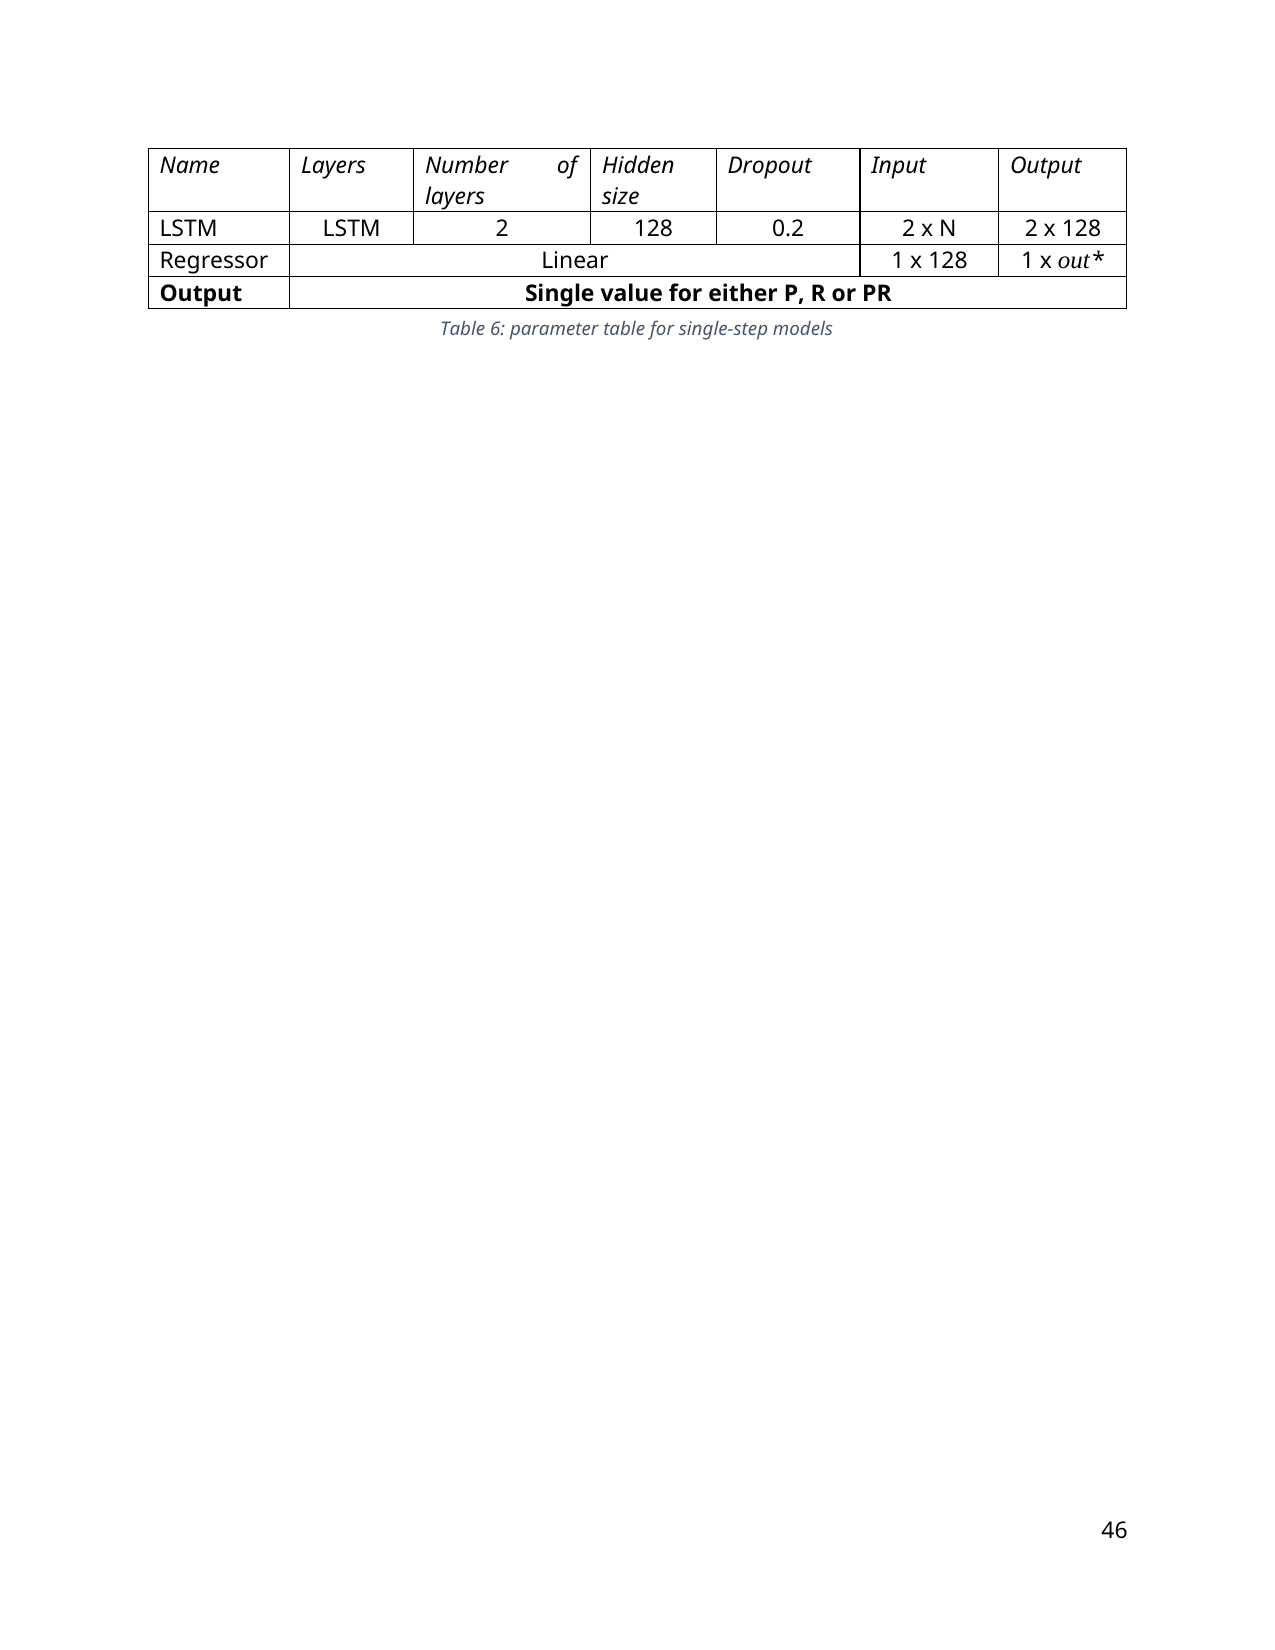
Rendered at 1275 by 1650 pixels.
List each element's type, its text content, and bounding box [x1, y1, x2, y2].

table_cell 2 x N [861, 212, 998, 243]
table_cell Name [149, 149, 289, 211]
table_cell 1 x * [999, 245, 1126, 276]
table_cell 1 x 128 [861, 245, 998, 276]
table_cell Layers [290, 149, 413, 211]
table_cell Regressor [149, 245, 289, 276]
table_cell Number of layers [414, 149, 590, 211]
table_cell 2 x 128 [999, 212, 1126, 243]
table_cell Hidden size [591, 149, 716, 211]
table_cell 0.2 [717, 212, 859, 243]
table_cell 2 [414, 212, 590, 243]
table_cell 128 [591, 212, 716, 243]
table_cell LSTM [149, 212, 289, 243]
table_cell Input [861, 149, 998, 211]
table_cell Linear [290, 245, 859, 276]
text Table 6: parameter table for single-step models [148, 315, 1127, 341]
table_cell Single value for either P, R or PR [290, 277, 1126, 308]
table_cell Dropout [717, 149, 859, 211]
table_cell Output [999, 149, 1126, 211]
table_cell LSTM [290, 212, 413, 243]
table_cell Output [149, 277, 289, 308]
